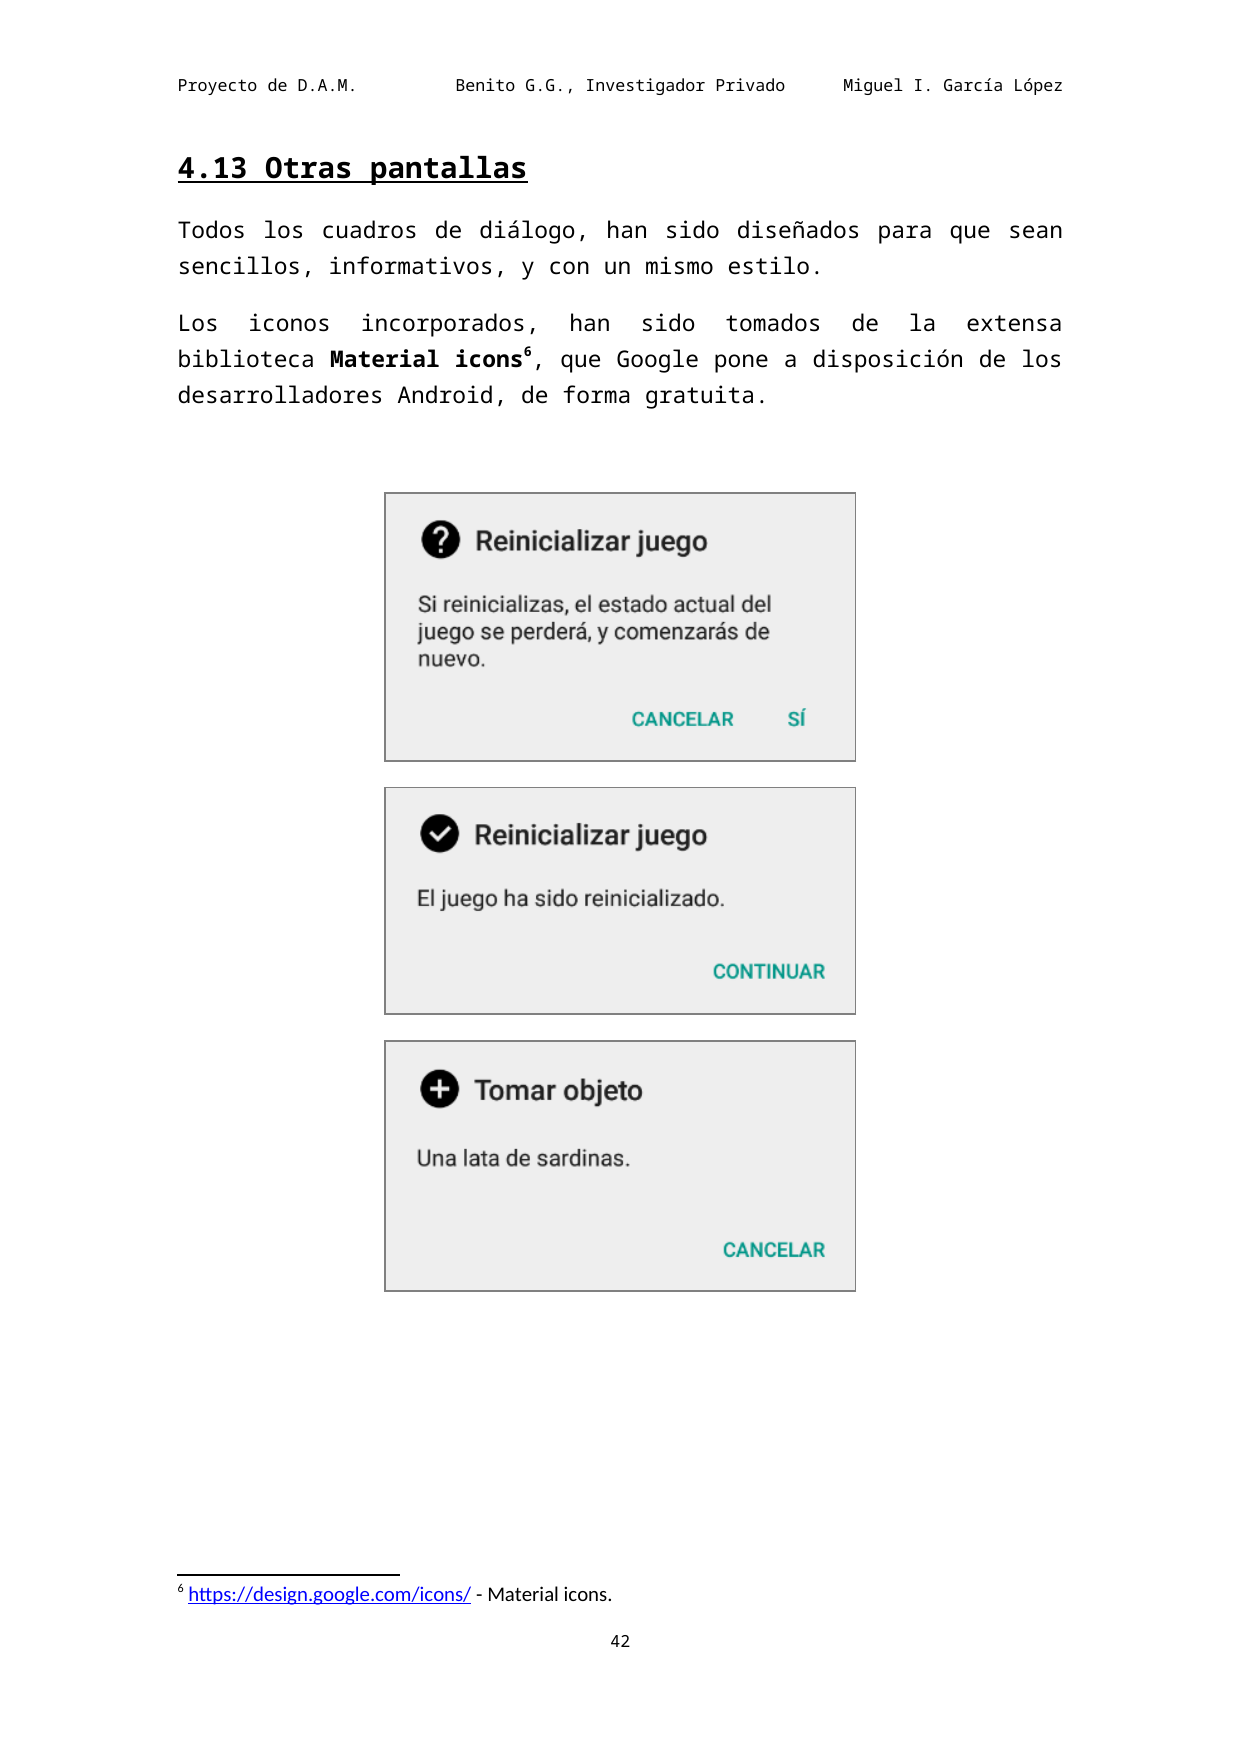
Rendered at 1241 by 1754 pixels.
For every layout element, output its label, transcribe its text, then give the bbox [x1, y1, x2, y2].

picture [386, 1042, 855, 1290]
text Los iconos incorporados, han sido tomados de la extensa biblioteca Material icons, que Google pone a disposición de los desarrolladores Android, de forma gratuita. [177, 307, 1063, 410]
text Todos los cuadros de diálogo, han sido diseñados para que sean sencillos, informativos, y con un mismo estilo. [177, 214, 1063, 281]
picture [386, 494, 855, 760]
text 4.13 Otras pantallas [177, 148, 1063, 187]
picture [386, 788, 855, 1013]
